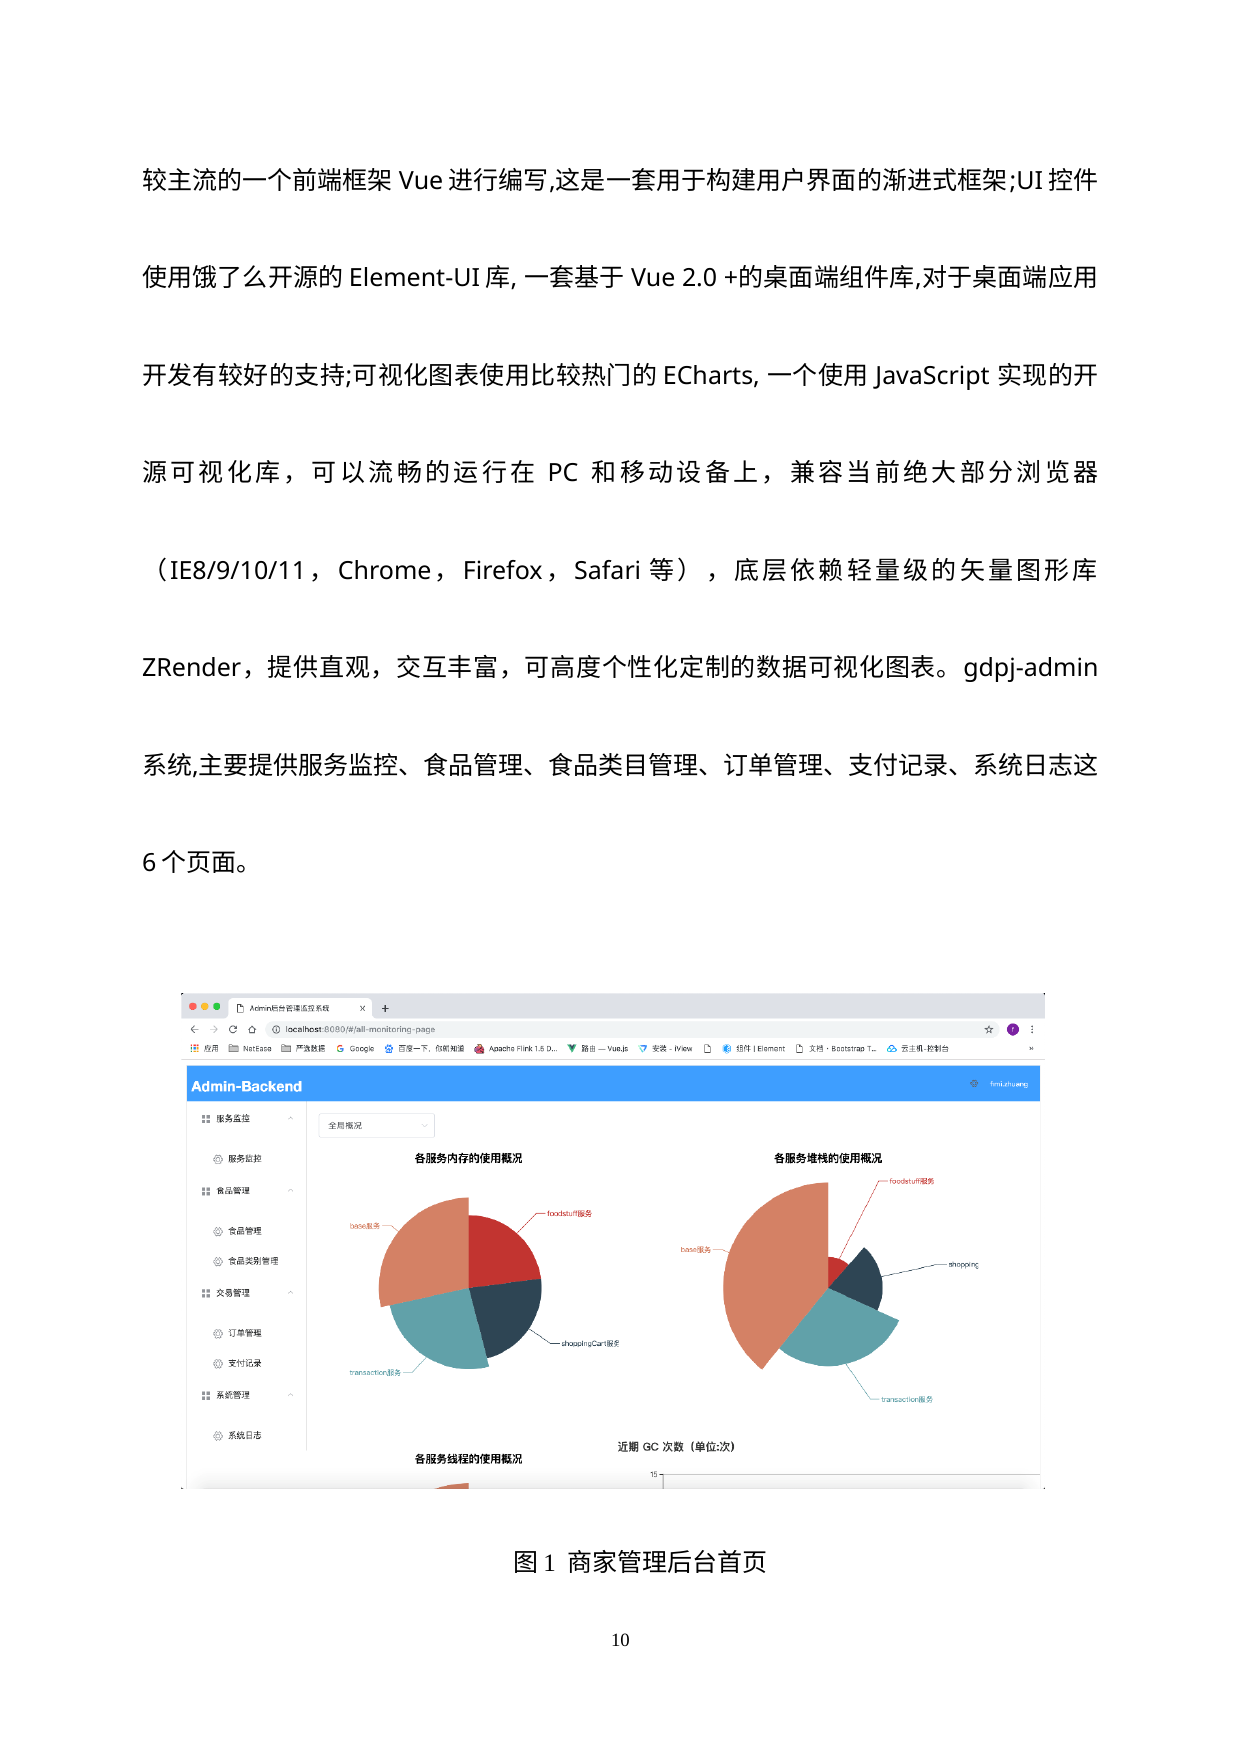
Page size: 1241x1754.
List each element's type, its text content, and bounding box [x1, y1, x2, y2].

text 图1 商家管理后台首页 [181, 1528, 1098, 1593]
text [142, 146, 1098, 893]
picture [181, 993, 1045, 1489]
